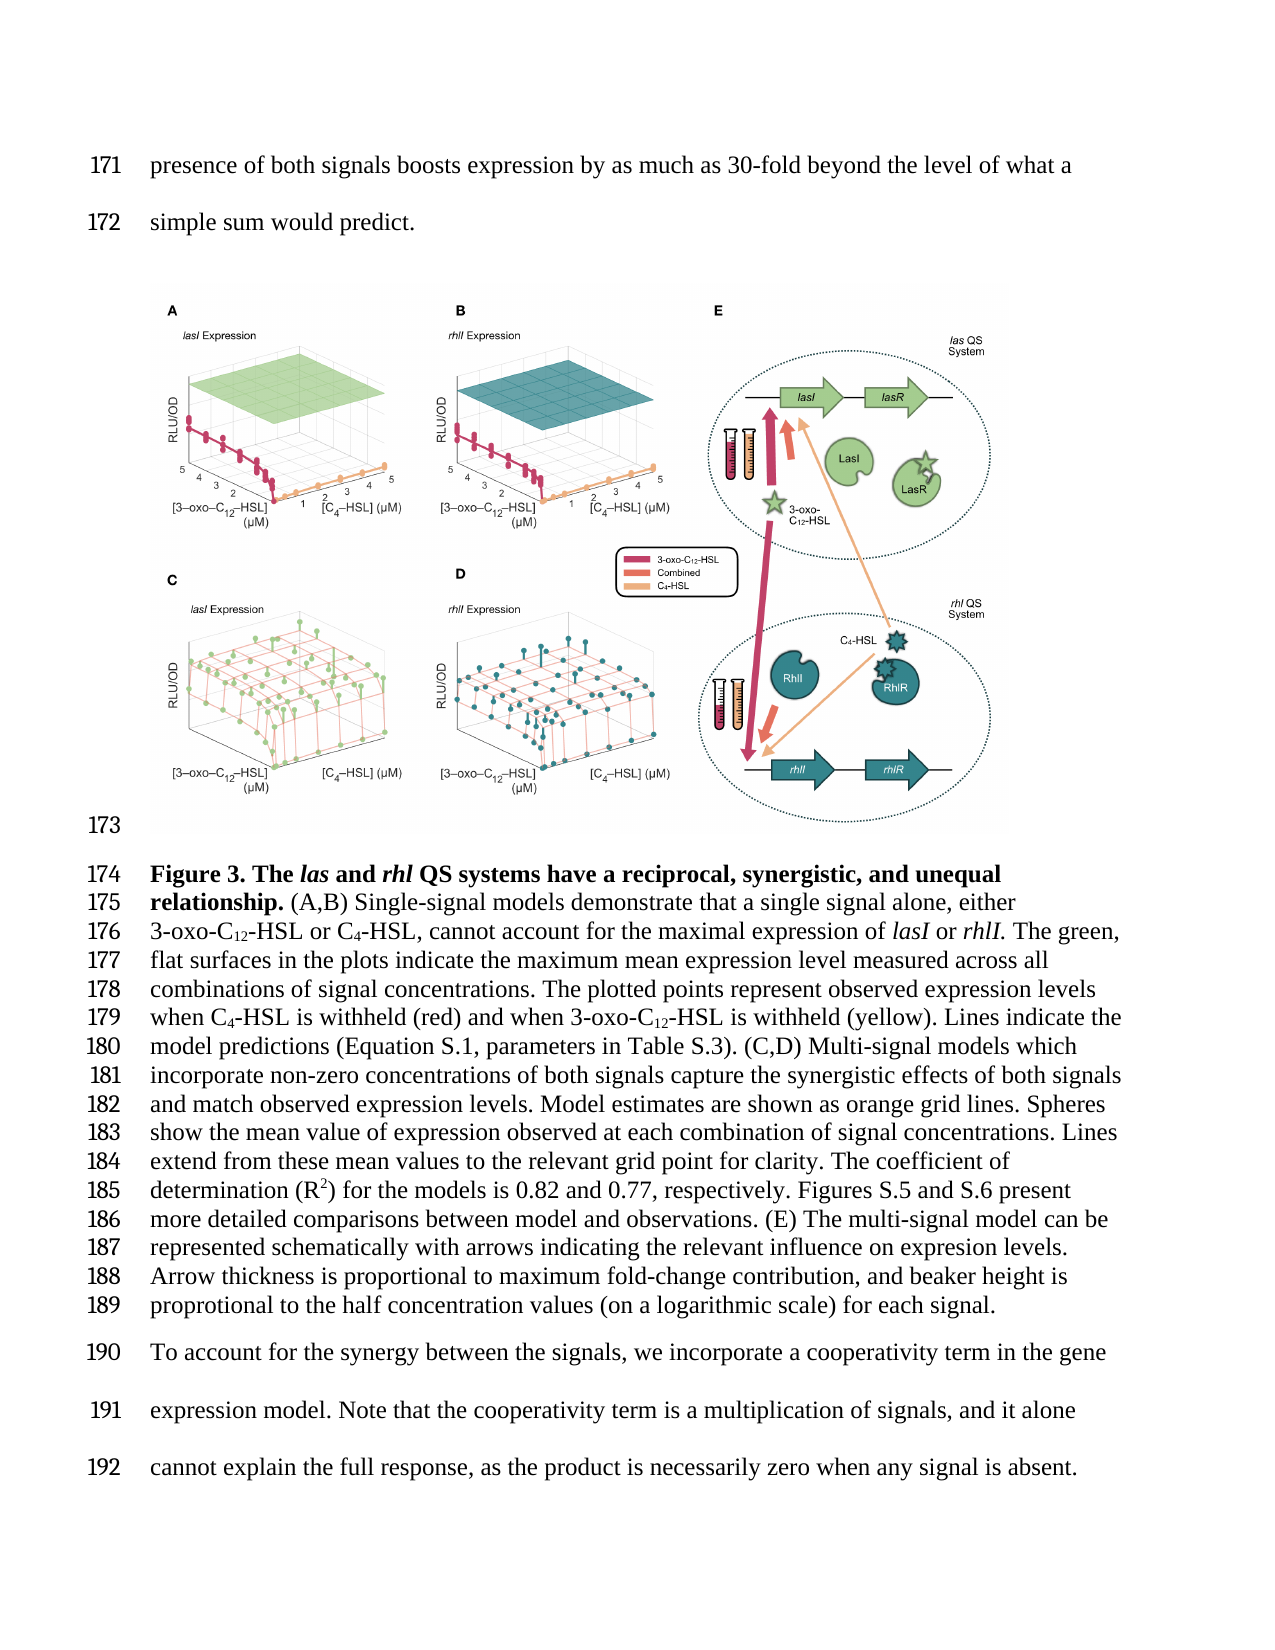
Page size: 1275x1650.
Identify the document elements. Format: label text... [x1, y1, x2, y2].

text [150, 1337, 1125, 1481]
text Figure 3. The las and rhl QS systems have a reciprocal, synergistic, and unequal relationship. (A,B) Single-signal models demonstrate that a single signal alone, either 3‑oxo‑C12‑HSL or C4‑HSL, cannot account for the maximal expression of lasI or rhlI. The green, flat surfaces in the plots indicate the maximum mean expression level measured across all combinations of signal concentrations. The plotted points represent observed expression levels when C4‑HSL is withheld (red) and when 3‑oxo‑C12‑HSL is withheld (yellow). Lines indicate the model predictions (Equation S.1, parameters in Table S.3). (C,D) Multi-signal models which incorporate non-zero concentrations of both signals capture the synergistic effects of both signals and match observed expression levels. Model estimates are shown as orange grid lines. Spheres show the mean value of expression observed at each combination of signal concentrations. Lines extend from these mean values to the relevant grid point for clarity. The coefficient of determination (R2) for the models is 0.82 and 0.77, respectively. Figures S.5 and S.6 present more detailed comparisons between model and observations. (E) The multi-signal model can be represented schematically with arrows indicating the relevant influence on expresion levels. Arrow thickness is proportional to maximum fold-change contribution, and beaker height is proprotional to the half concentration values (on a logarithmic scale) for each signal. [150, 859, 1125, 1319]
picture [150, 283, 1010, 834]
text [150, 150, 1125, 236]
